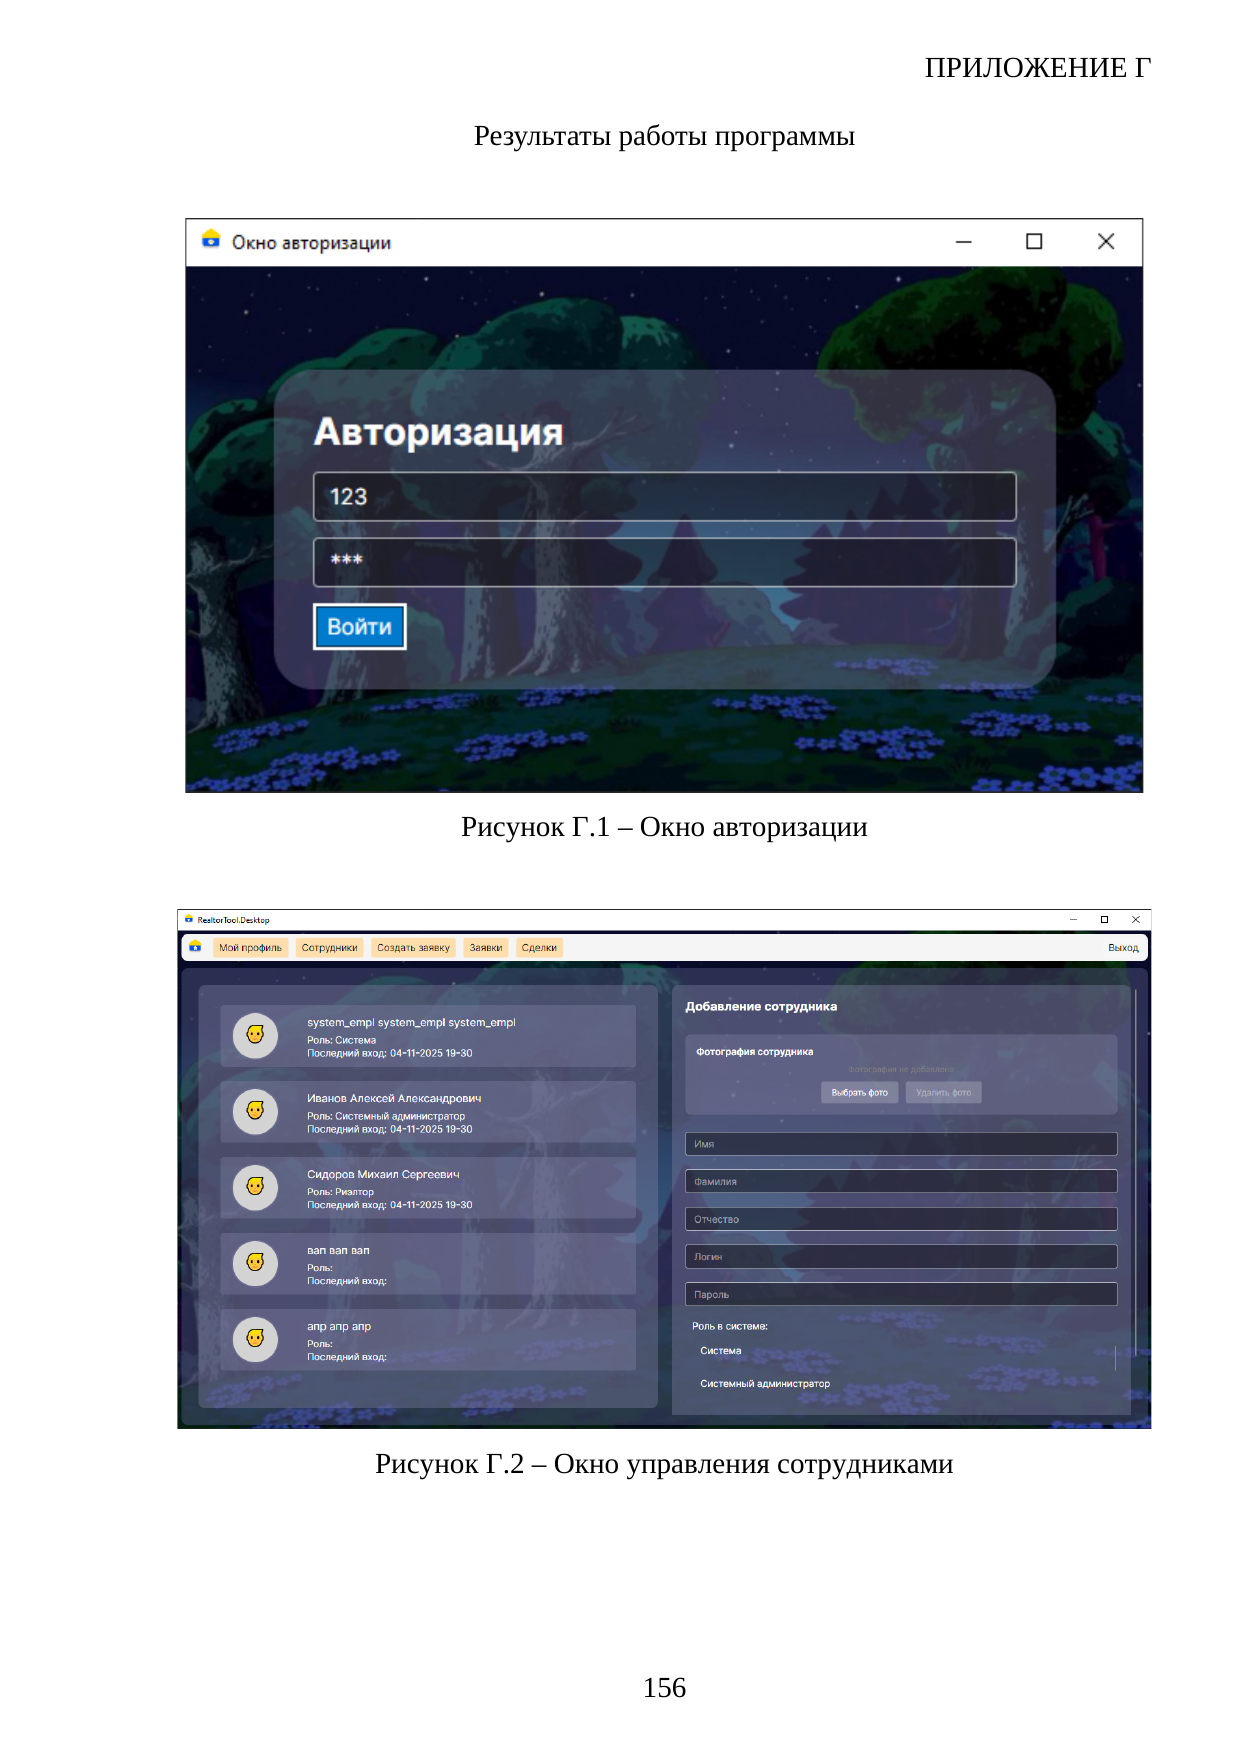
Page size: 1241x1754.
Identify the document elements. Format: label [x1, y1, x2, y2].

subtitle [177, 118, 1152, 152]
picture [177, 909, 1152, 1429]
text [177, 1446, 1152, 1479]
picture [185, 218, 1144, 793]
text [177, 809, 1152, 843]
